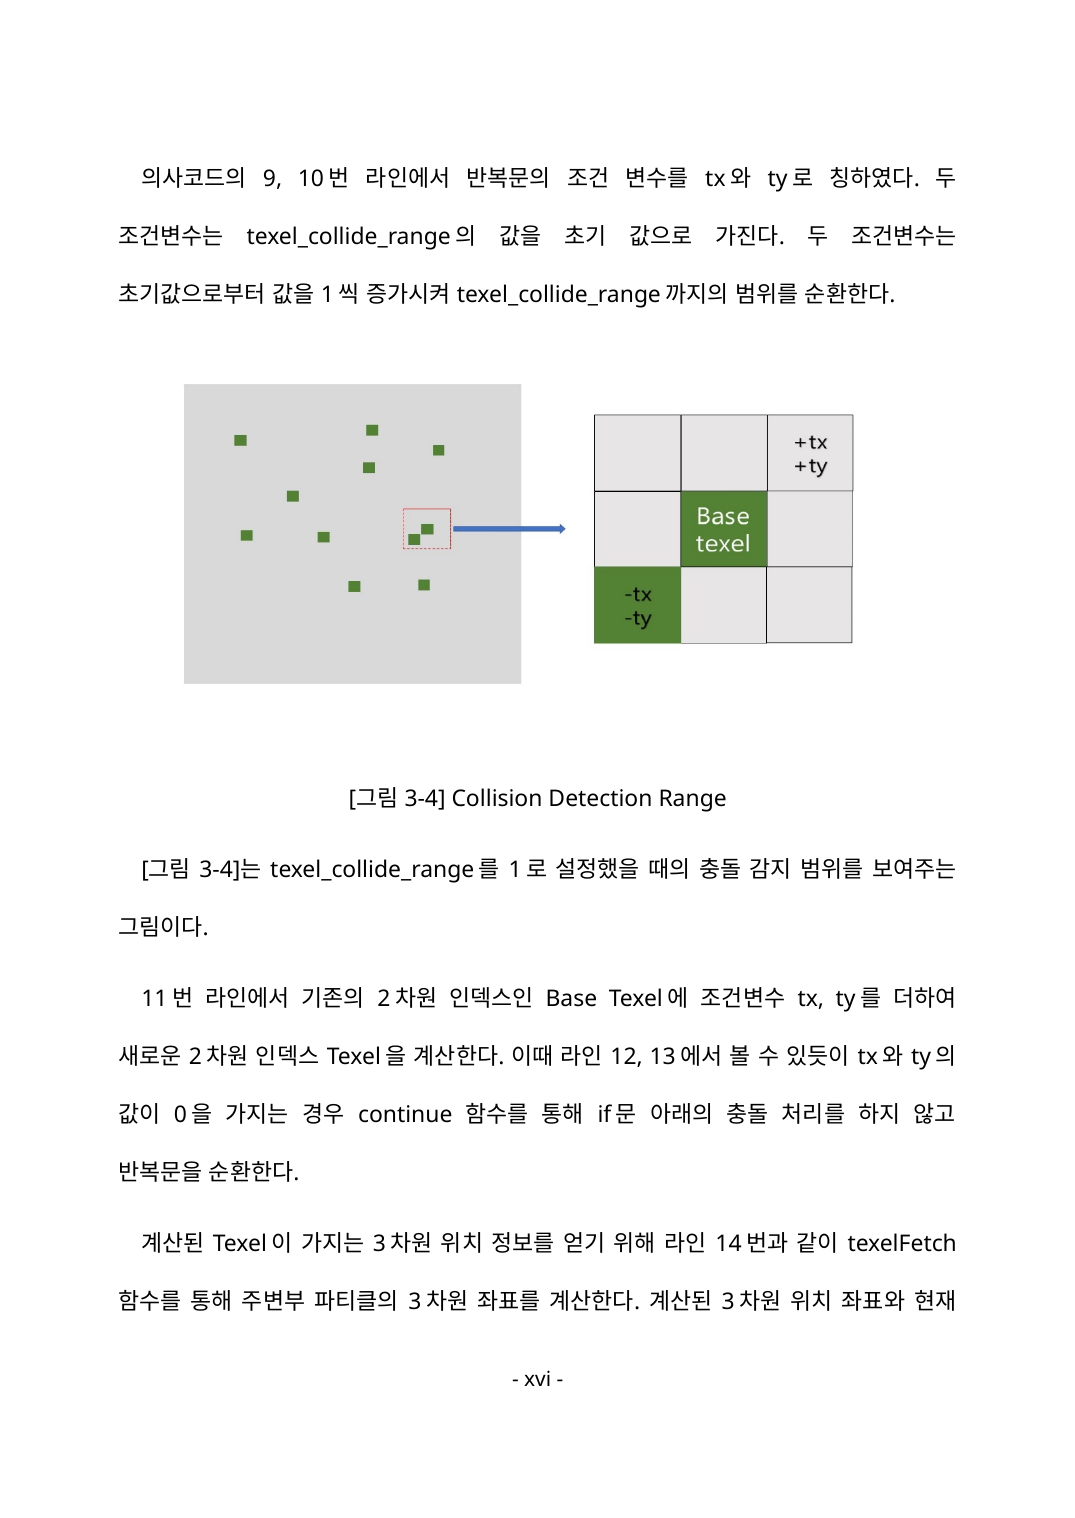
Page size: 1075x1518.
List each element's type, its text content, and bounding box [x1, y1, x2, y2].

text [118, 1219, 957, 1323]
text 의사코드의 9, 10번 라인에서 반복문의 조건 변수를 tx와 ty로 칭하였다. 두 조건변수는 texel_collide_range의 값을 초기 값으로 가진다. 두 조건변수는 초기값으로부터 값을 1씩 증가시켜 texel_collide_range까지의 범위를 순환한다. [118, 153, 957, 316]
picture [149, 340, 926, 727]
text 11번 라인에서 기존의 2차원 인덱스인 Base Texel에 조건변수 tx, ty를 더하여 새로운 2차원 인덱스 Texel을 계산한다. 이때 라인 12, 13에서 볼 수 있듯이 tx와 ty의 값이 0을 가지는 경우 continue 함수를 통해 if문 아래의 충돌 처리를 하지 않고 반복문을 순환한다. [118, 974, 957, 1194]
text [그림 3-4]는 texel_collide_range를 1로 설정했을 때의 충돌 감지 범위를 보여주는 그림이다. [118, 844, 957, 949]
text [그림 3-4] Collision Detection Range [118, 773, 957, 819]
